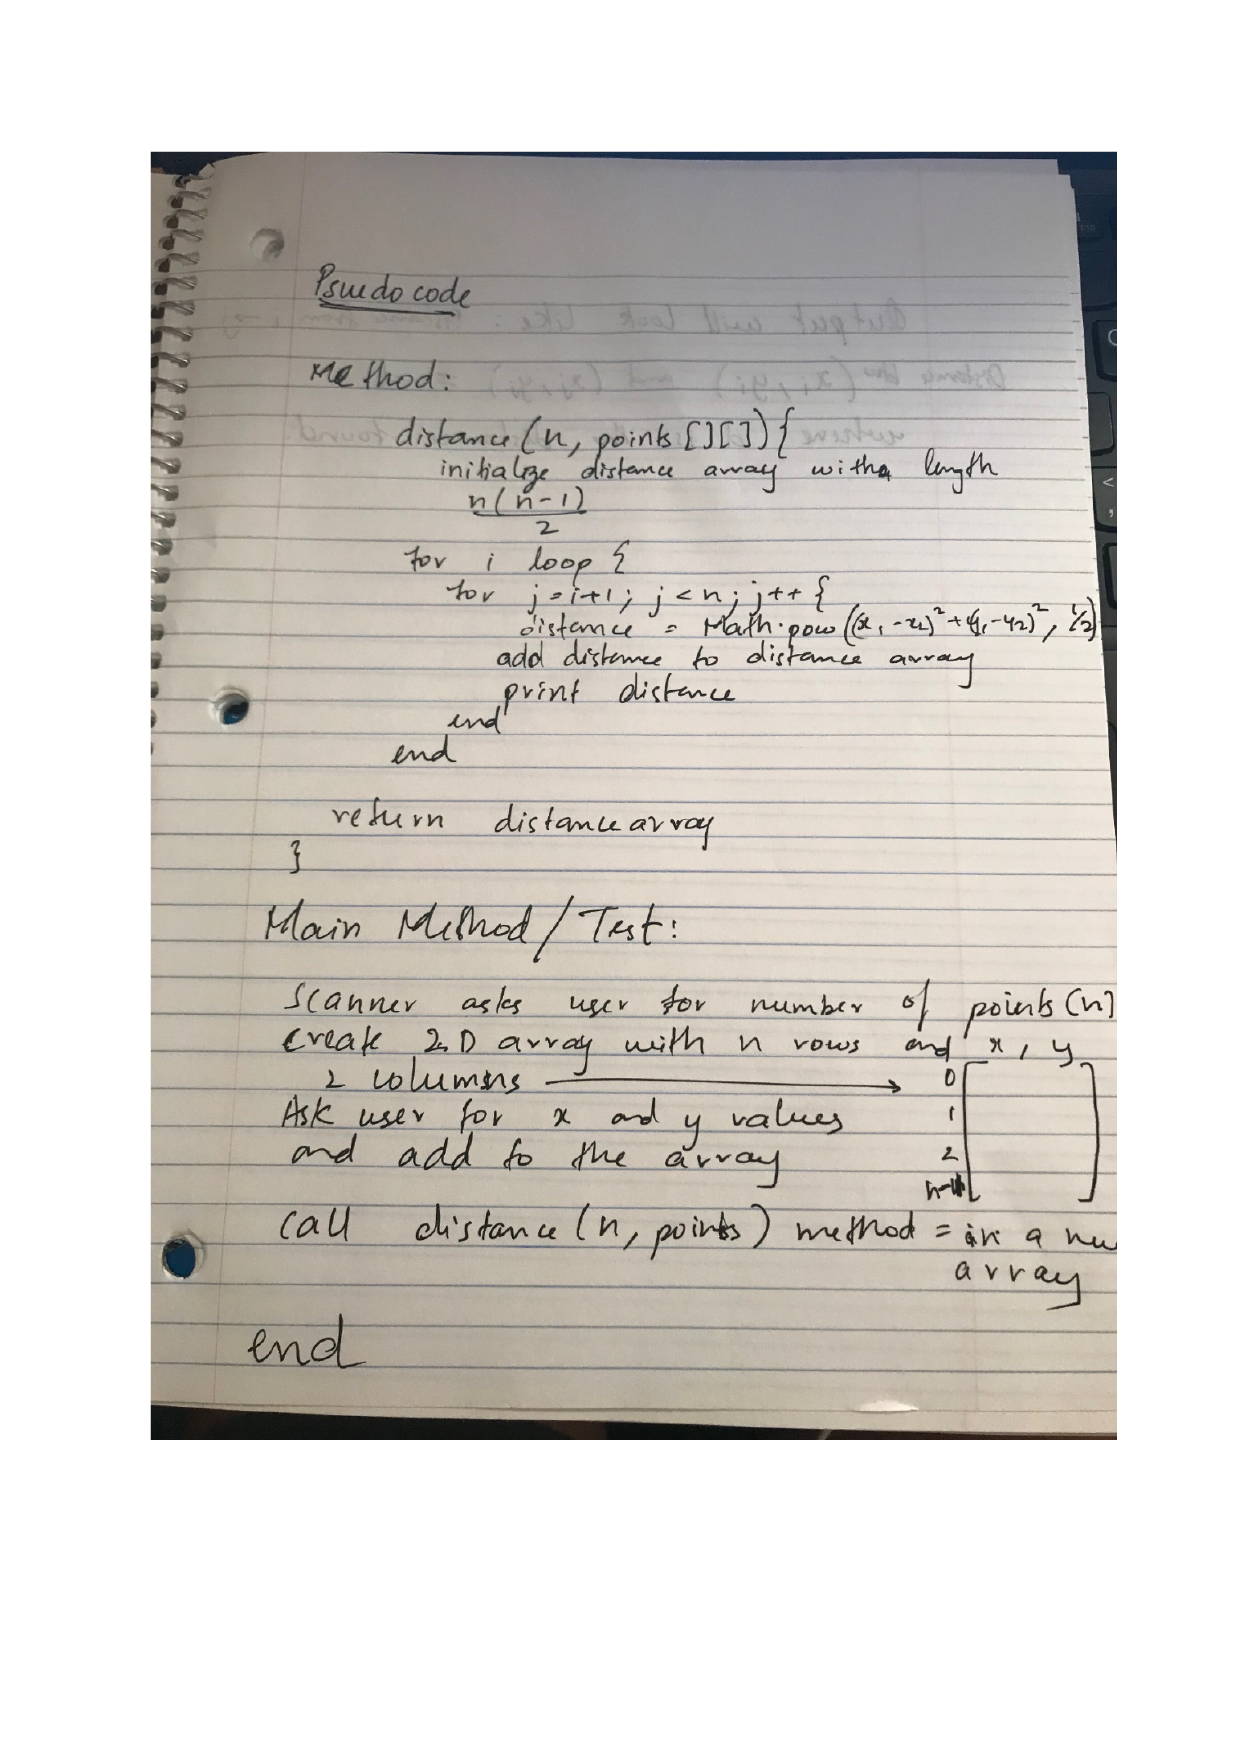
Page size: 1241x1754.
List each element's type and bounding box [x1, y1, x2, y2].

picture [152, 153, 1117, 1438]
